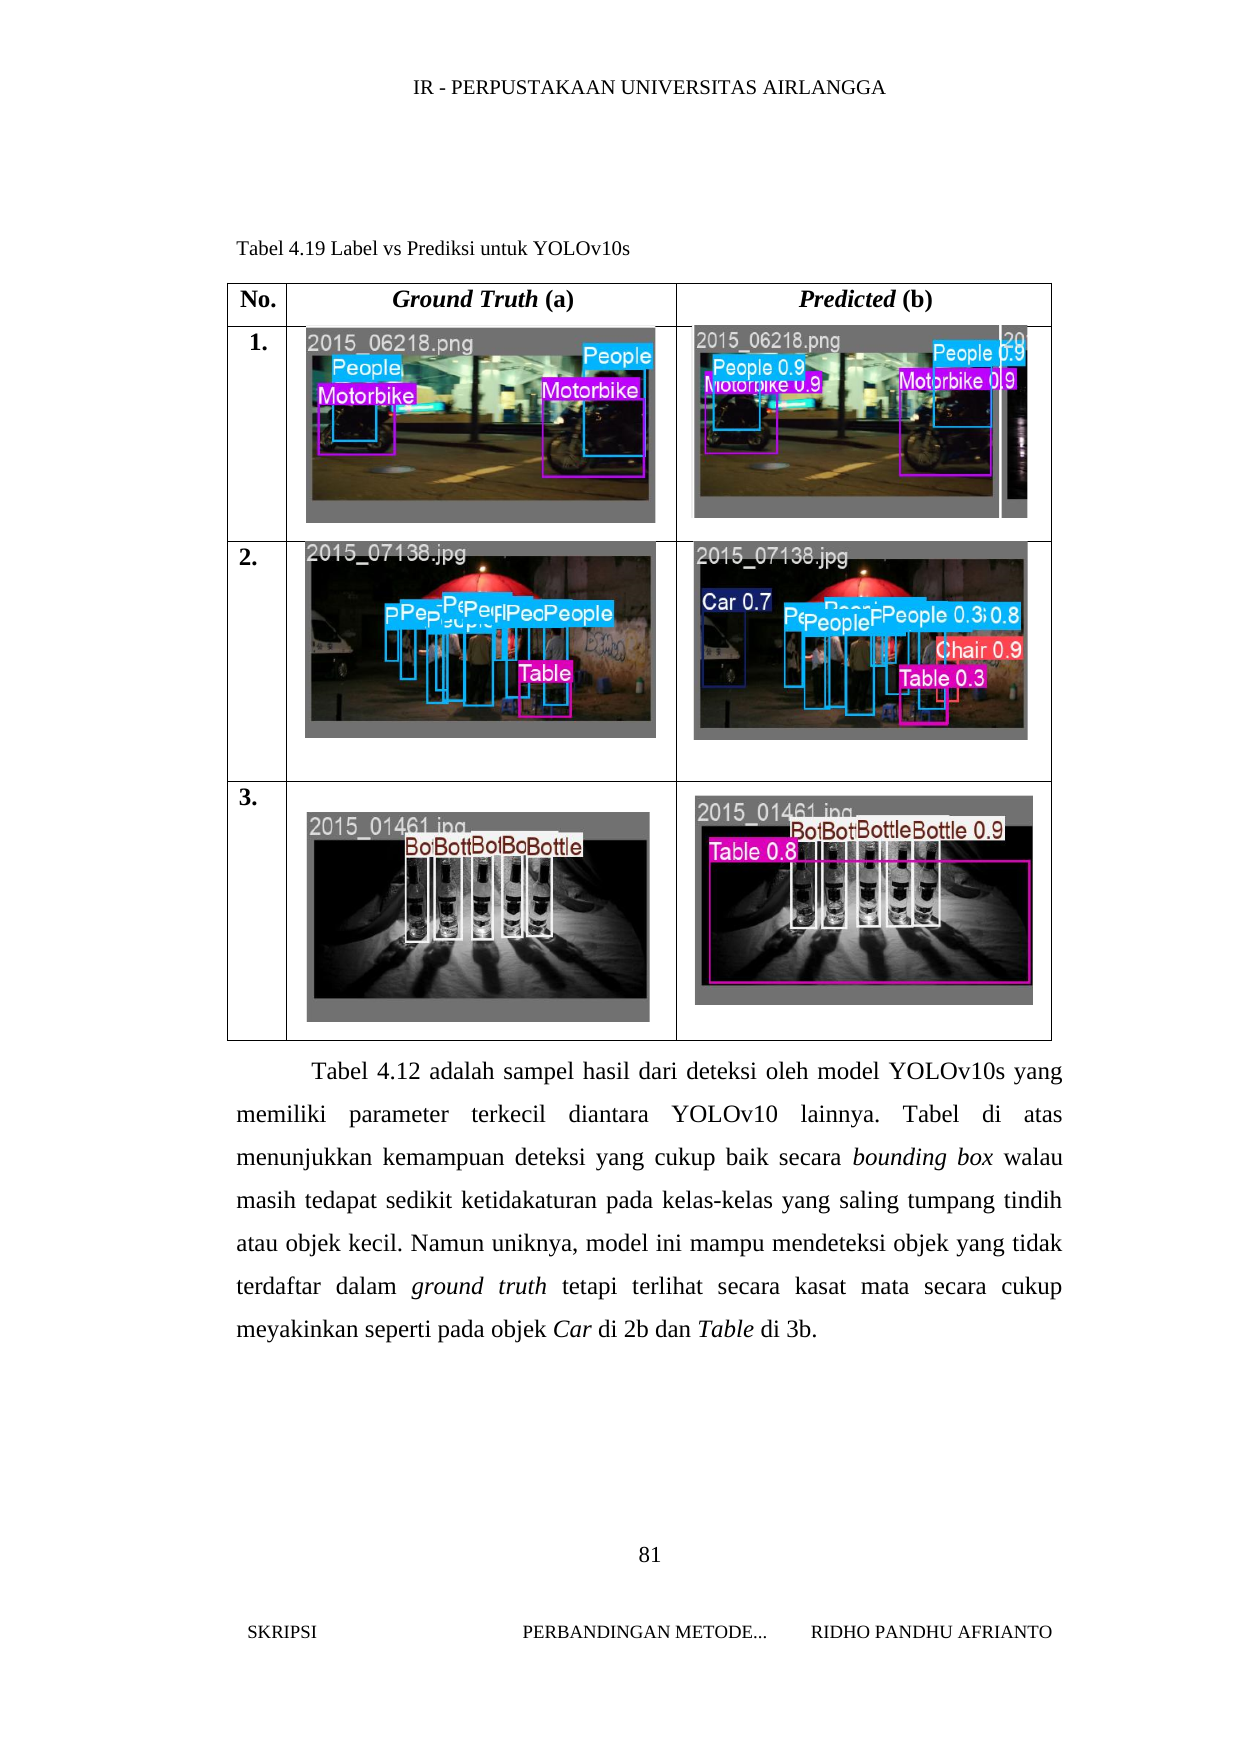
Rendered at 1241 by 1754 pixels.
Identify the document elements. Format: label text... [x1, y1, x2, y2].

table_header No. [228, 284, 286, 326]
table_cell 3. [228, 782, 286, 1040]
table_cell [677, 327, 1051, 541]
picture [693, 541, 1028, 740]
picture [305, 541, 656, 738]
table_header Ground Truth (a) [287, 284, 676, 326]
picture [694, 795, 1033, 1005]
picture [306, 325, 656, 523]
table_header Predicted (b) [677, 284, 1051, 326]
table_cell 2. [228, 542, 286, 781]
table_cell [287, 542, 676, 781]
table_cell [677, 782, 1051, 1040]
picture [691, 325, 1028, 518]
table_cell [287, 327, 676, 541]
table_cell [677, 542, 1051, 781]
picture [306, 812, 650, 1022]
table_cell [287, 782, 676, 1040]
table_cell 1. [228, 327, 286, 541]
